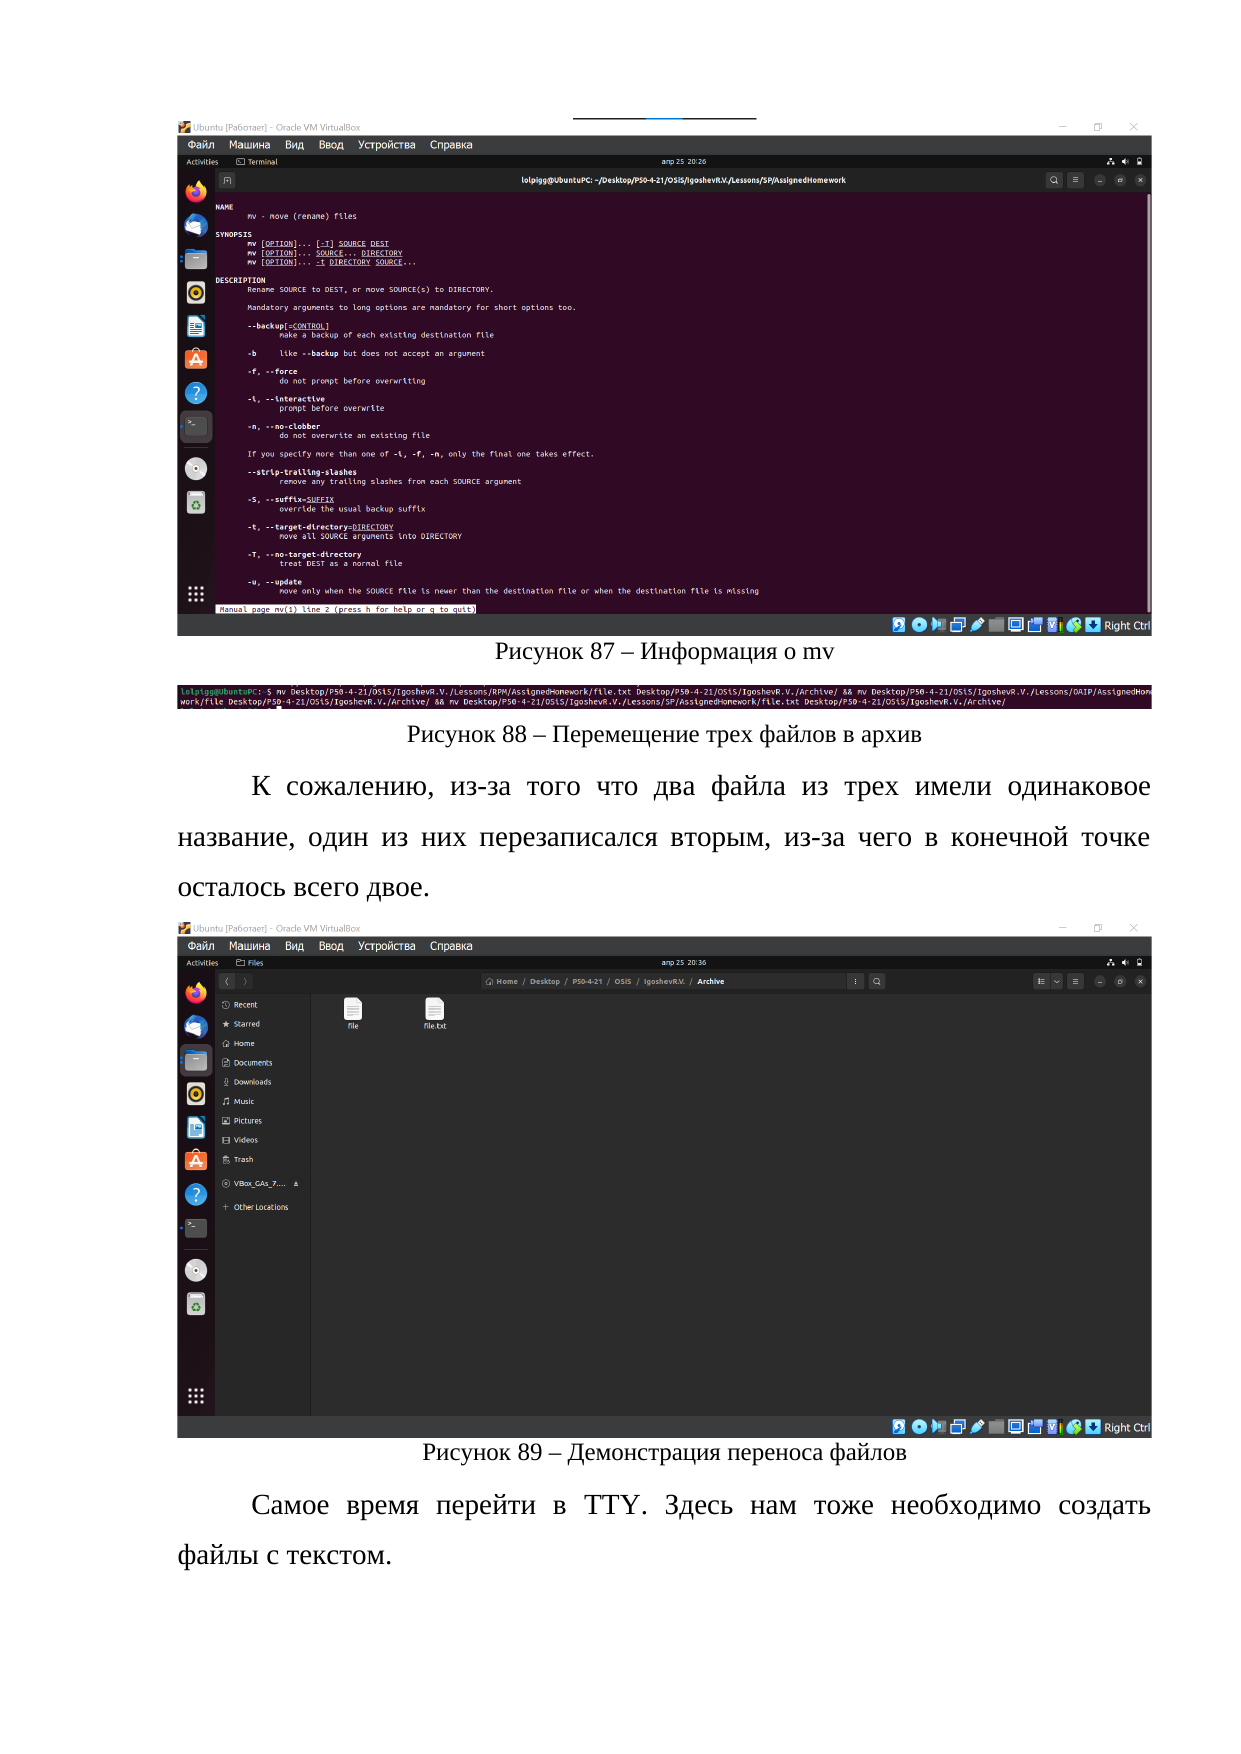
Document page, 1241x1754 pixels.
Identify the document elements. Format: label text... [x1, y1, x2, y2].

picture [177, 685, 1152, 709]
text К сожалению, из-за того что два файла из трех имели одинаковое название, один из них перезаписался вторым, из-за чего в конечной точке осталось всего двое. [177, 768, 1152, 903]
picture [177, 919, 1152, 1438]
picture [177, 118, 1152, 636]
text Рисунок 87 – Информация о mv [177, 636, 1152, 664]
text Самое время перейти в TTY. Здесь нам тоже необходимо создать файлы с текстом. [177, 1487, 1152, 1571]
text Рисунок 88 – Перемещение трех файлов в архив [177, 719, 1152, 748]
text Рисунок 89 – Демонстрация переноса файлов [177, 1438, 1152, 1466]
